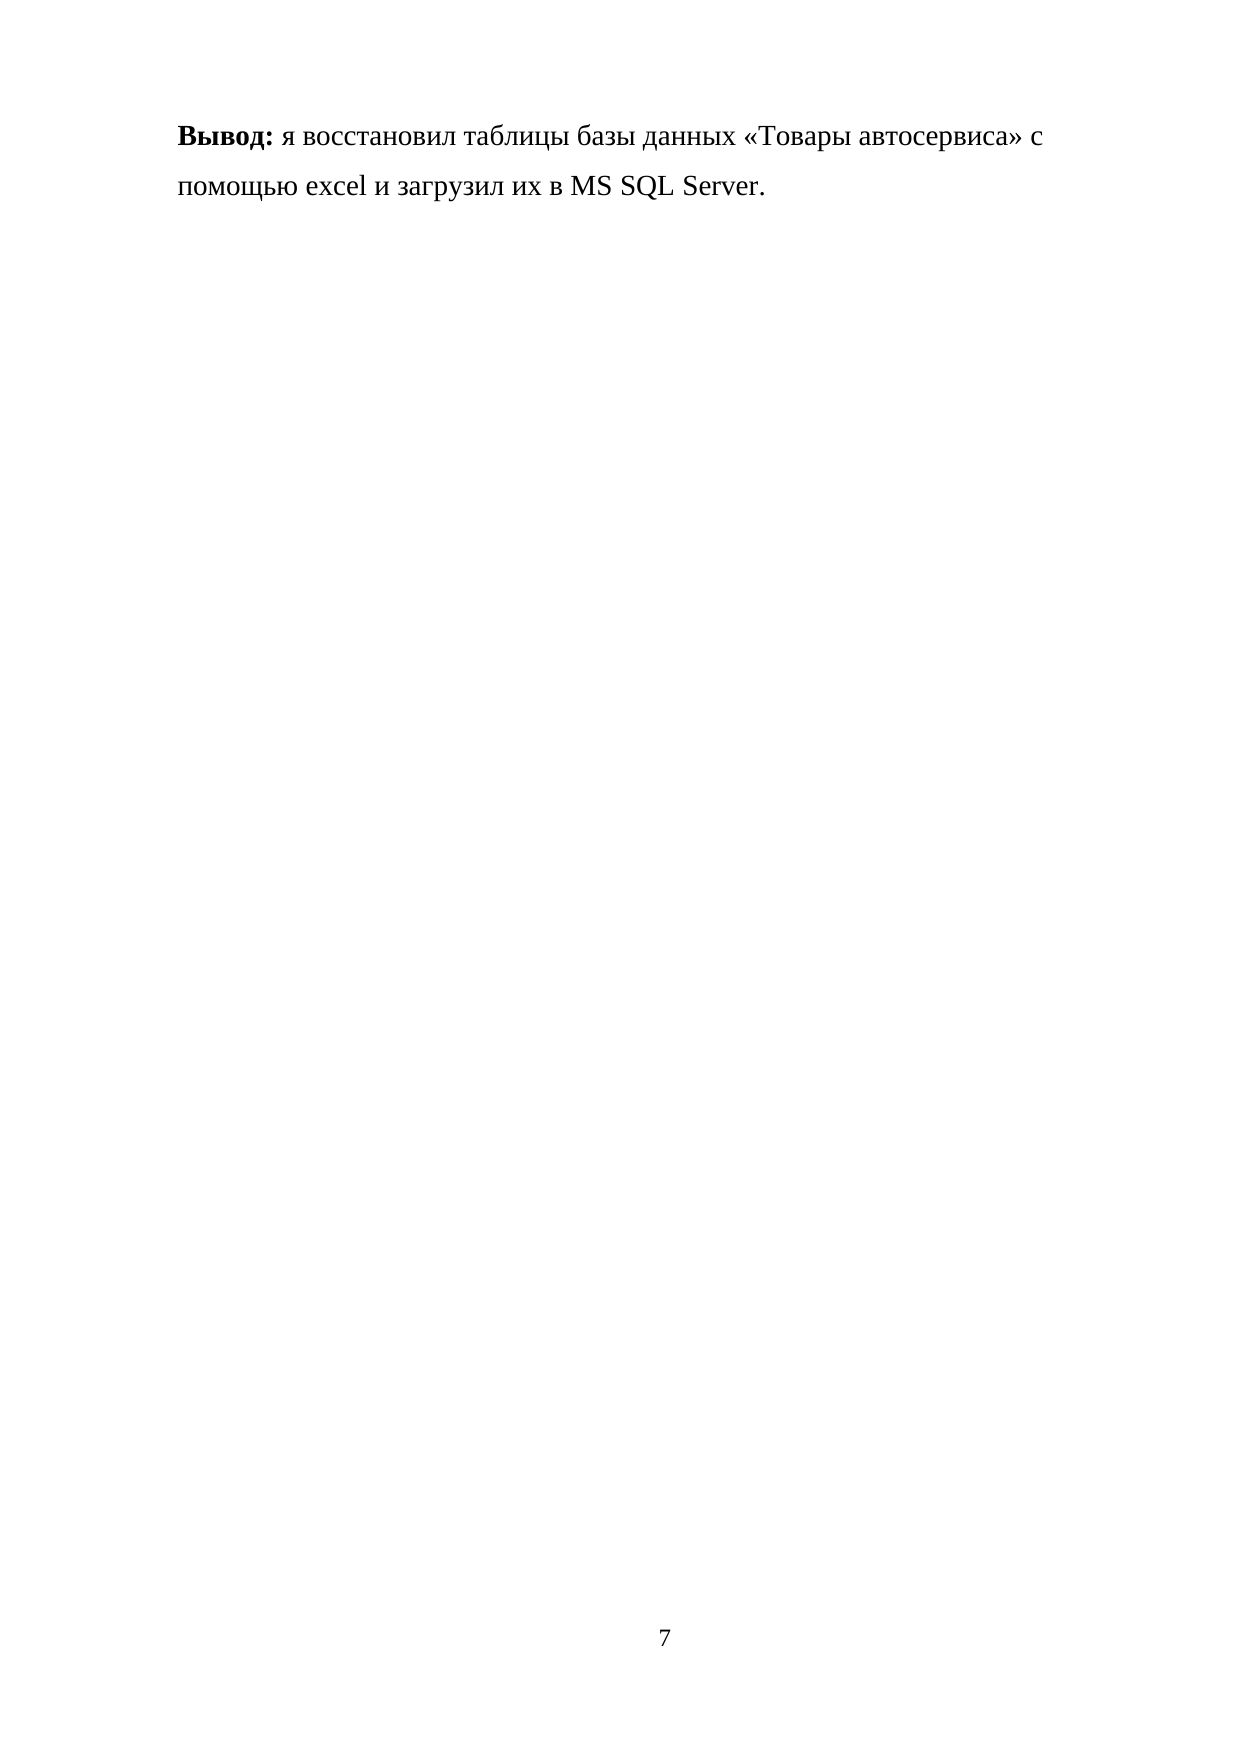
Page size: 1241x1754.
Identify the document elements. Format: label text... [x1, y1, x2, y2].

text Вывод: я восстановил таблицы базы данных «Товары автосервиса» с помощью excel и загрузил их в MS SQL Server. [177, 118, 1152, 202]
